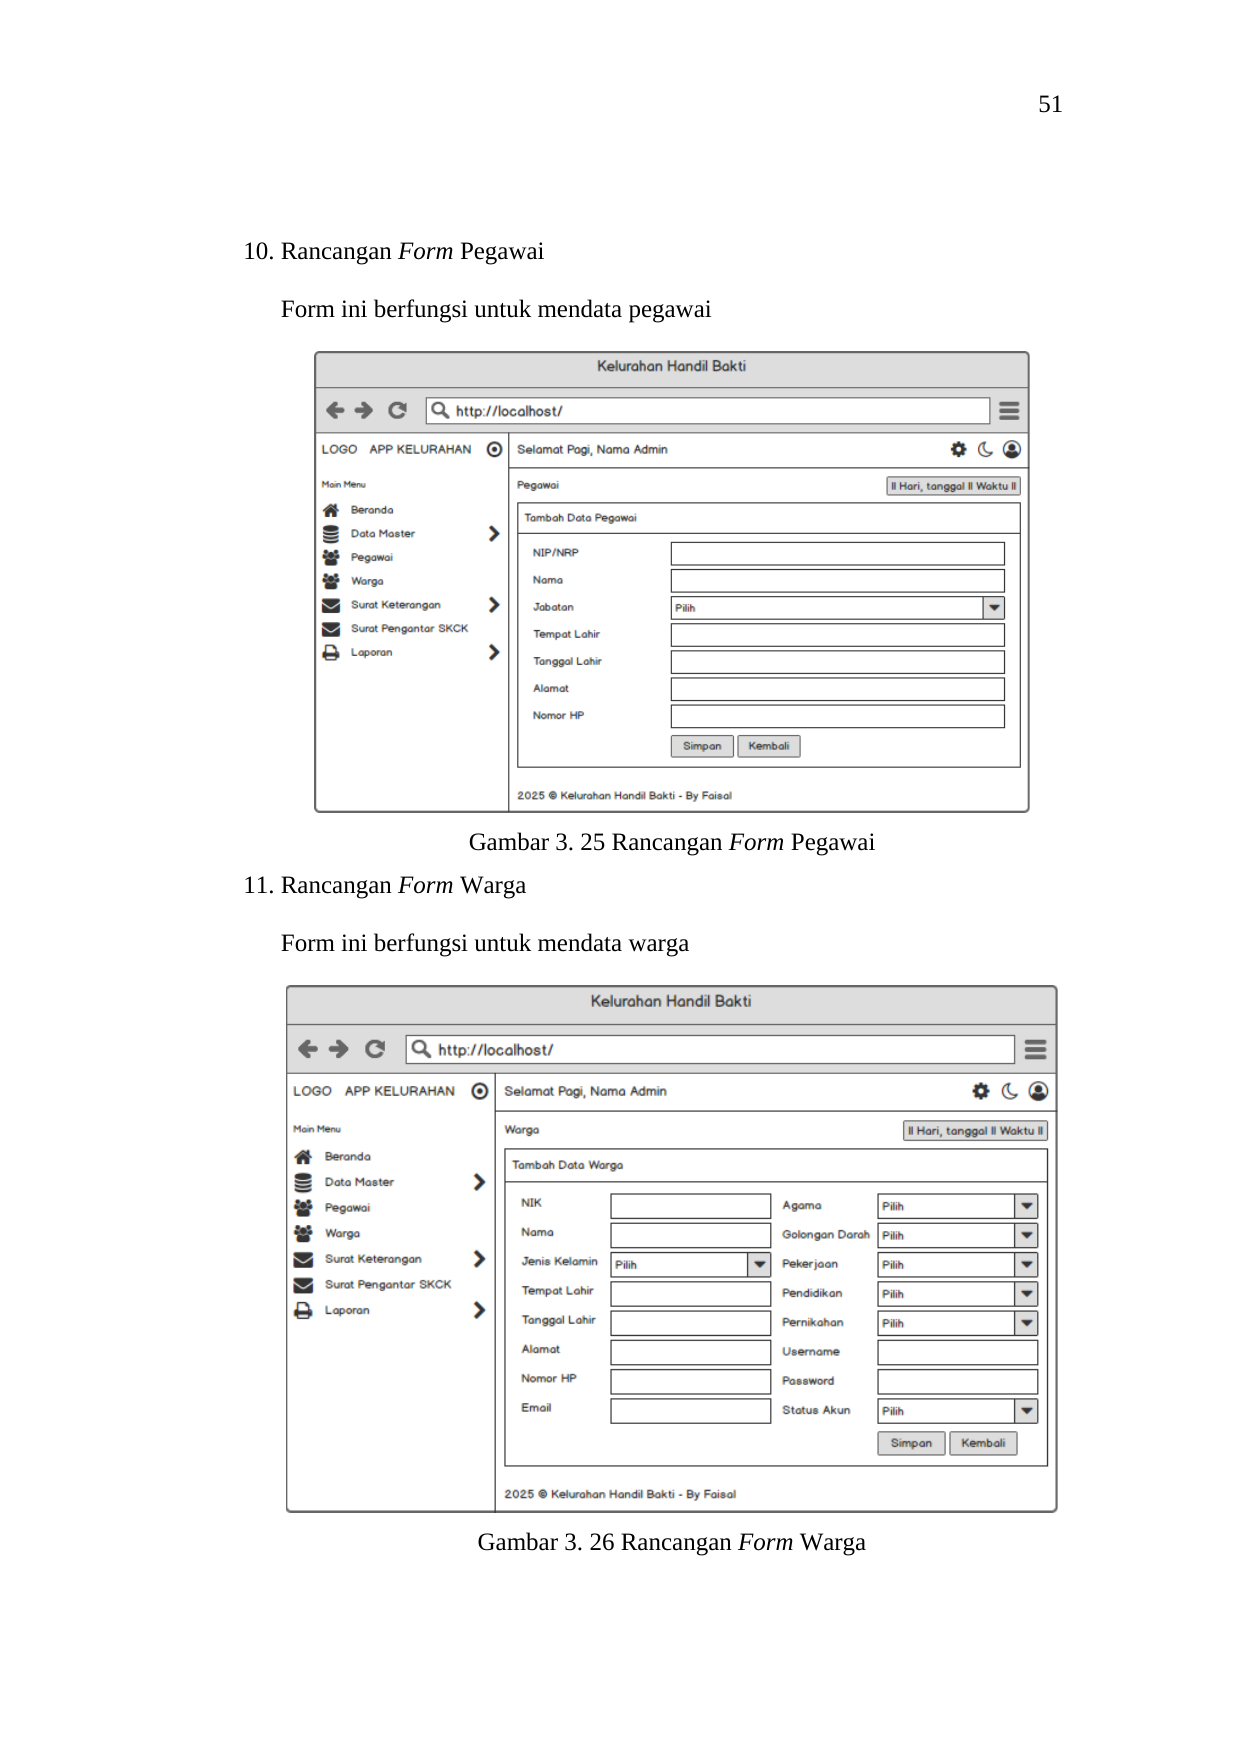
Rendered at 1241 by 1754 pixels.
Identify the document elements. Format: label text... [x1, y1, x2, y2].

list Form ini berfungsi untuk mendata pegawai [281, 294, 1063, 322]
picture [286, 985, 1058, 1513]
list Rancangan Form Warga [243, 870, 1063, 899]
picture [314, 351, 1030, 813]
list Rancangan Form Pegawai [243, 236, 1063, 265]
list Form ini berfungsi untuk mendata warga [281, 928, 1063, 957]
